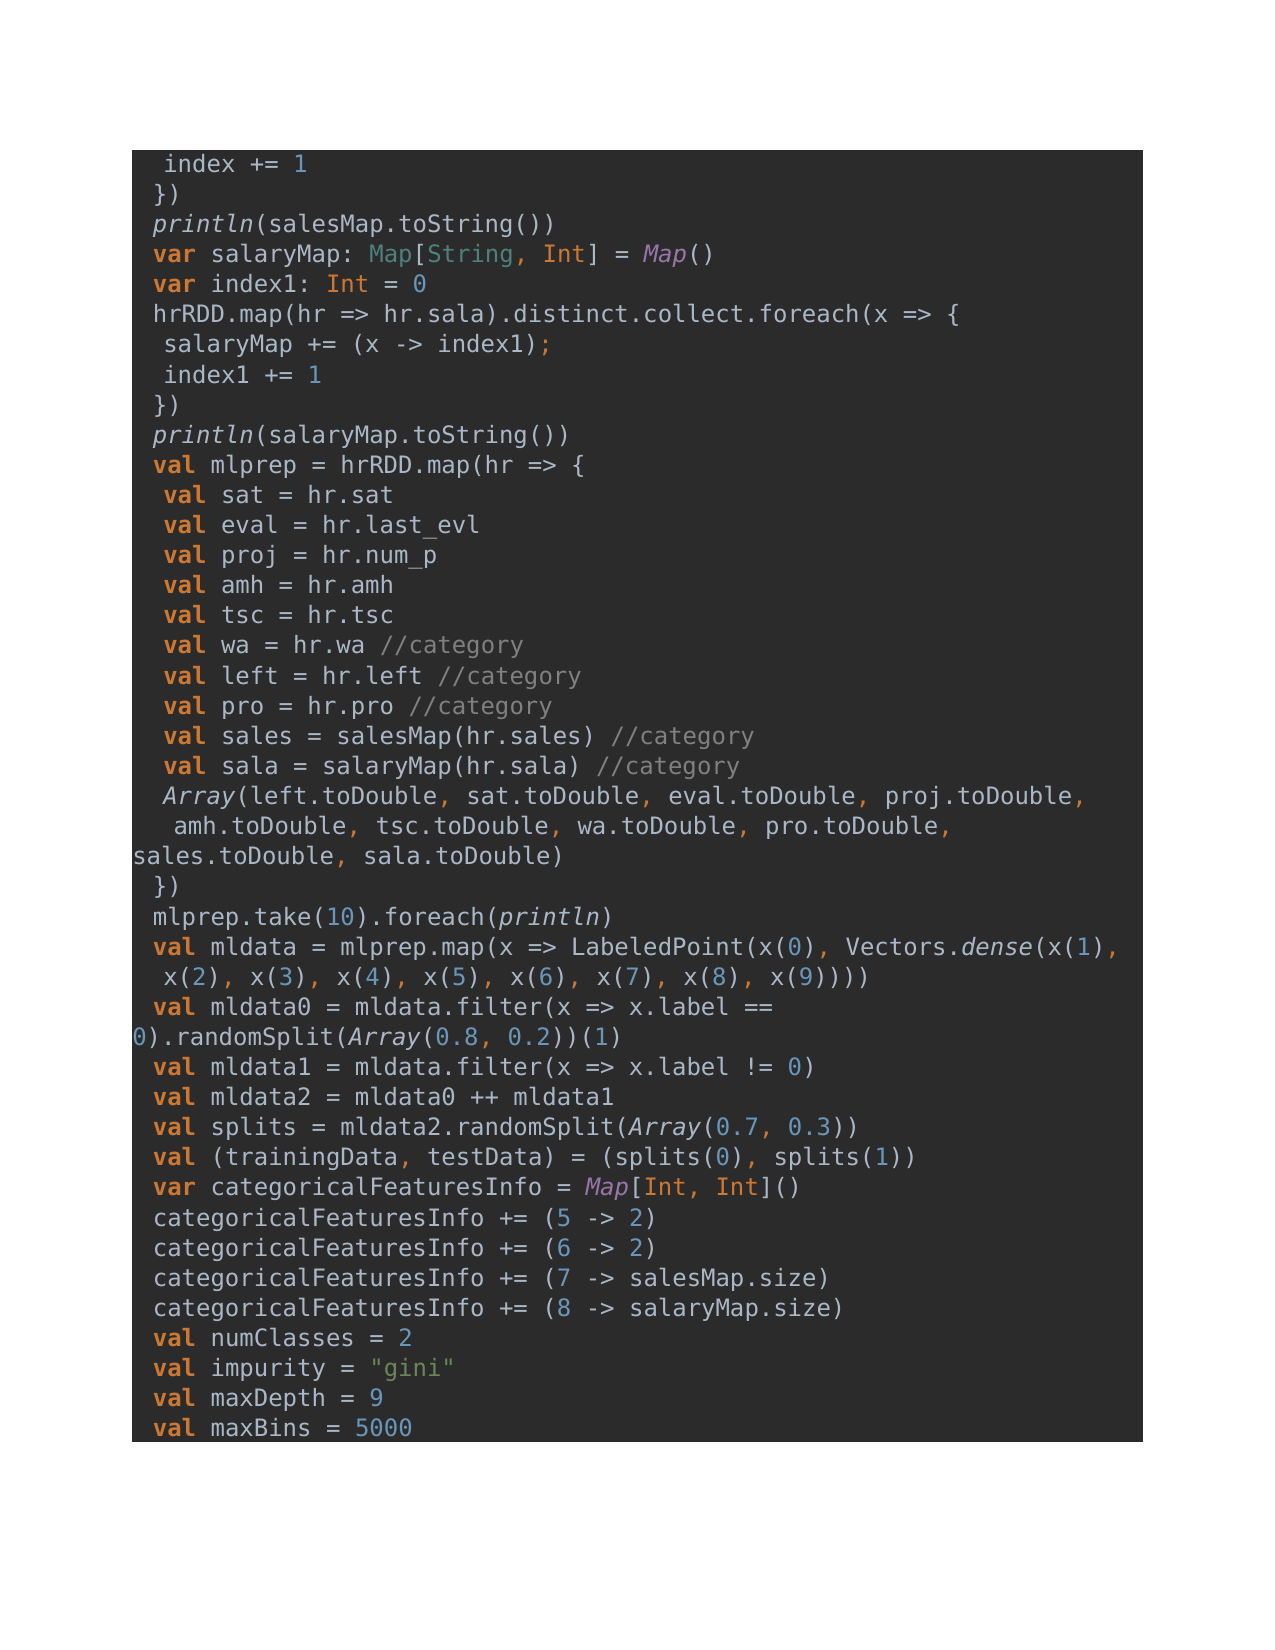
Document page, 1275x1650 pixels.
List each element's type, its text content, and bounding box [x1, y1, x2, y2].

text val impurity = "gini" [132, 1354, 1143, 1382]
text categoricalFeaturesInfo += (7 -> salesMap.size) [132, 1264, 1143, 1292]
text salaryMap += (x -> index1); [132, 331, 1143, 358]
text }) [132, 391, 1143, 419]
text println(salaryMap.toString()) [132, 421, 1143, 449]
text val wa = hr.wa //category [132, 632, 1143, 659]
text val pro = hr.pro //category [132, 692, 1143, 720]
text val mldata0 = mldata.filter(x => x.label == 0).randomSplit(Array(0.8, 0.2))(1) [132, 993, 1143, 1051]
text val sat = hr.sat [132, 481, 1143, 509]
text val splits = mldata2.randomSplit(Array(0.7, 0.3)) [132, 1113, 1143, 1141]
text val tsc = hr.tsc [132, 602, 1143, 629]
text }) [132, 180, 1143, 208]
text println(salesMap.toString()) [132, 210, 1143, 238]
text val sales = salesMap(hr.sales) //category [132, 722, 1143, 750]
text categoricalFeaturesInfo += (5 -> 2) [132, 1204, 1143, 1232]
text val mlprep = hrRDD.map(hr => { [132, 451, 1143, 479]
text x(2), x(3), x(4), x(5), x(6), x(7), x(8), x(9)))) [132, 963, 1143, 991]
text amh.toDouble, tsc.toDouble, wa.toDouble, pro.toDouble, sales.toDouble, sala.toDouble) [132, 812, 1143, 870]
text var index1: Int = 0 [132, 270, 1143, 298]
text val maxDepth = 9 [132, 1384, 1143, 1412]
text val eval = hr.last_evl [132, 511, 1143, 539]
text index1 += 1 [132, 361, 1143, 389]
text val mldata = mlprep.map(x => LabeledPoint(x(0), Vectors.dense(x(1), [132, 933, 1143, 961]
text val (trainingData, testData) = (splits(0), splits(1)) [132, 1143, 1143, 1171]
text val sala = salaryMap(hr.sala) //category [132, 752, 1143, 780]
text val left = hr.left //category [132, 662, 1143, 690]
text val mldata1 = mldata.filter(x => x.label != 0) [132, 1053, 1143, 1081]
text mlprep.take(10).foreach(println) [132, 903, 1143, 931]
text categoricalFeaturesInfo += (8 -> salaryMap.size) [132, 1294, 1143, 1322]
text val proj = hr.num_p [132, 541, 1143, 569]
text categoricalFeaturesInfo += (6 -> 2) [132, 1234, 1143, 1262]
text var salaryMap: Map[String, Int] = Map() [132, 240, 1143, 268]
text var categoricalFeaturesInfo = Map[Int, Int]() [132, 1173, 1143, 1201]
text val amh = hr.amh [132, 571, 1143, 599]
text }) [132, 872, 1143, 900]
text val maxBins = 5000 [132, 1414, 1143, 1442]
text val mldata2 = mldata0 ++ mldata1 [132, 1083, 1143, 1111]
text index += 1 [132, 150, 1143, 178]
text Array(left.toDouble, sat.toDouble, eval.toDouble, proj.toDouble, [132, 782, 1143, 810]
text val numClasses = 2 [132, 1324, 1143, 1352]
text hrRDD.map(hr => hr.sala).distinct.collect.foreach(x => { [132, 301, 1143, 328]
